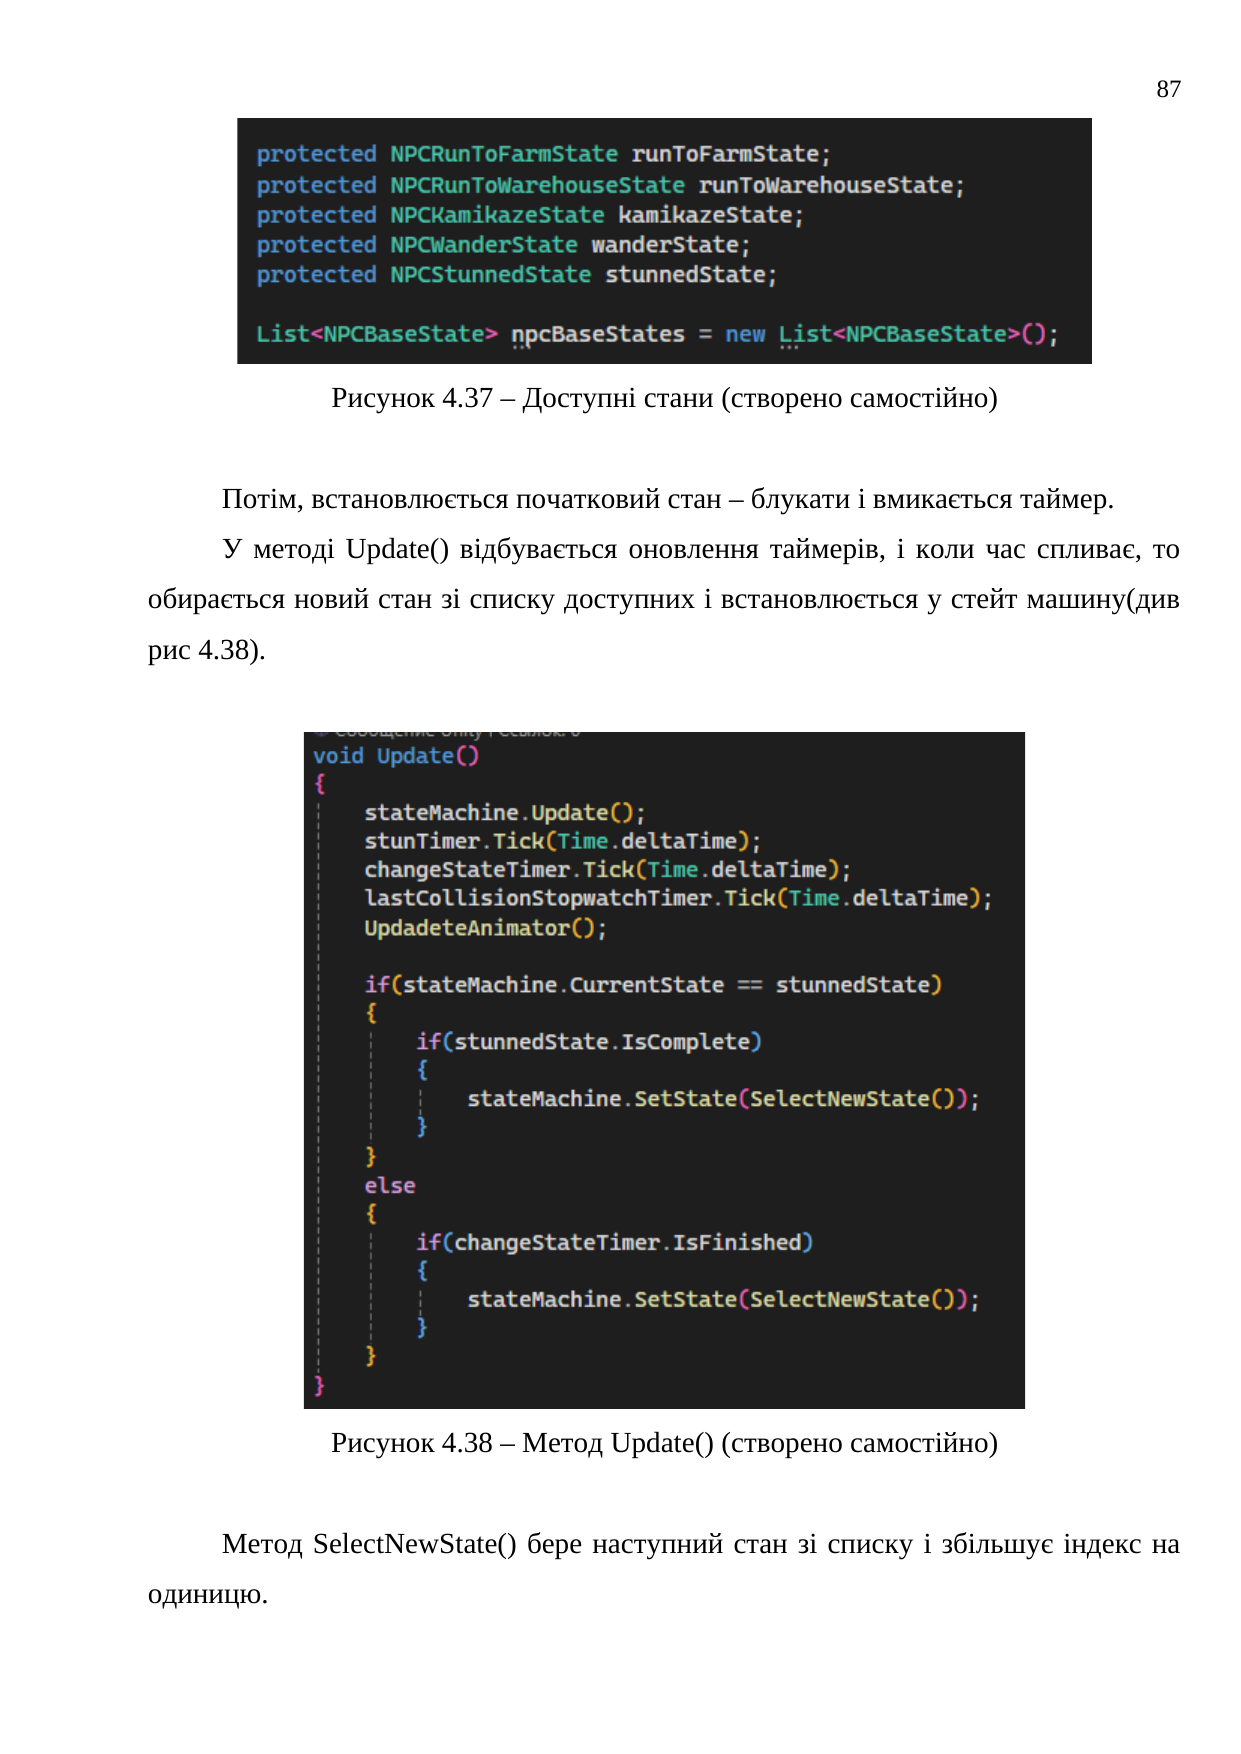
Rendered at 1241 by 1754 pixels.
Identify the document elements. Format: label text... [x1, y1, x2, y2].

text Рисунок 4.38 – Метод Update() (створено самостійно) [148, 1425, 1181, 1459]
text Рисунок 4.37 – Доступні стани (створено самостійно) [148, 380, 1181, 414]
text У методі Update() відбувається оновлення таймерів, і коли час спливає, то обирається новий стан зі списку доступних і встановлюється у стейт машину(див рис 4.38). [148, 531, 1181, 665]
text Потім, встановлюється початковий стан – блукати і вмикається таймер. [148, 481, 1181, 514]
picture [303, 732, 1025, 1409]
picture [237, 118, 1092, 364]
text Метод SelectNewState() бере наступний стан зі списку і збільшує індекс на одиницю. [148, 1526, 1181, 1610]
